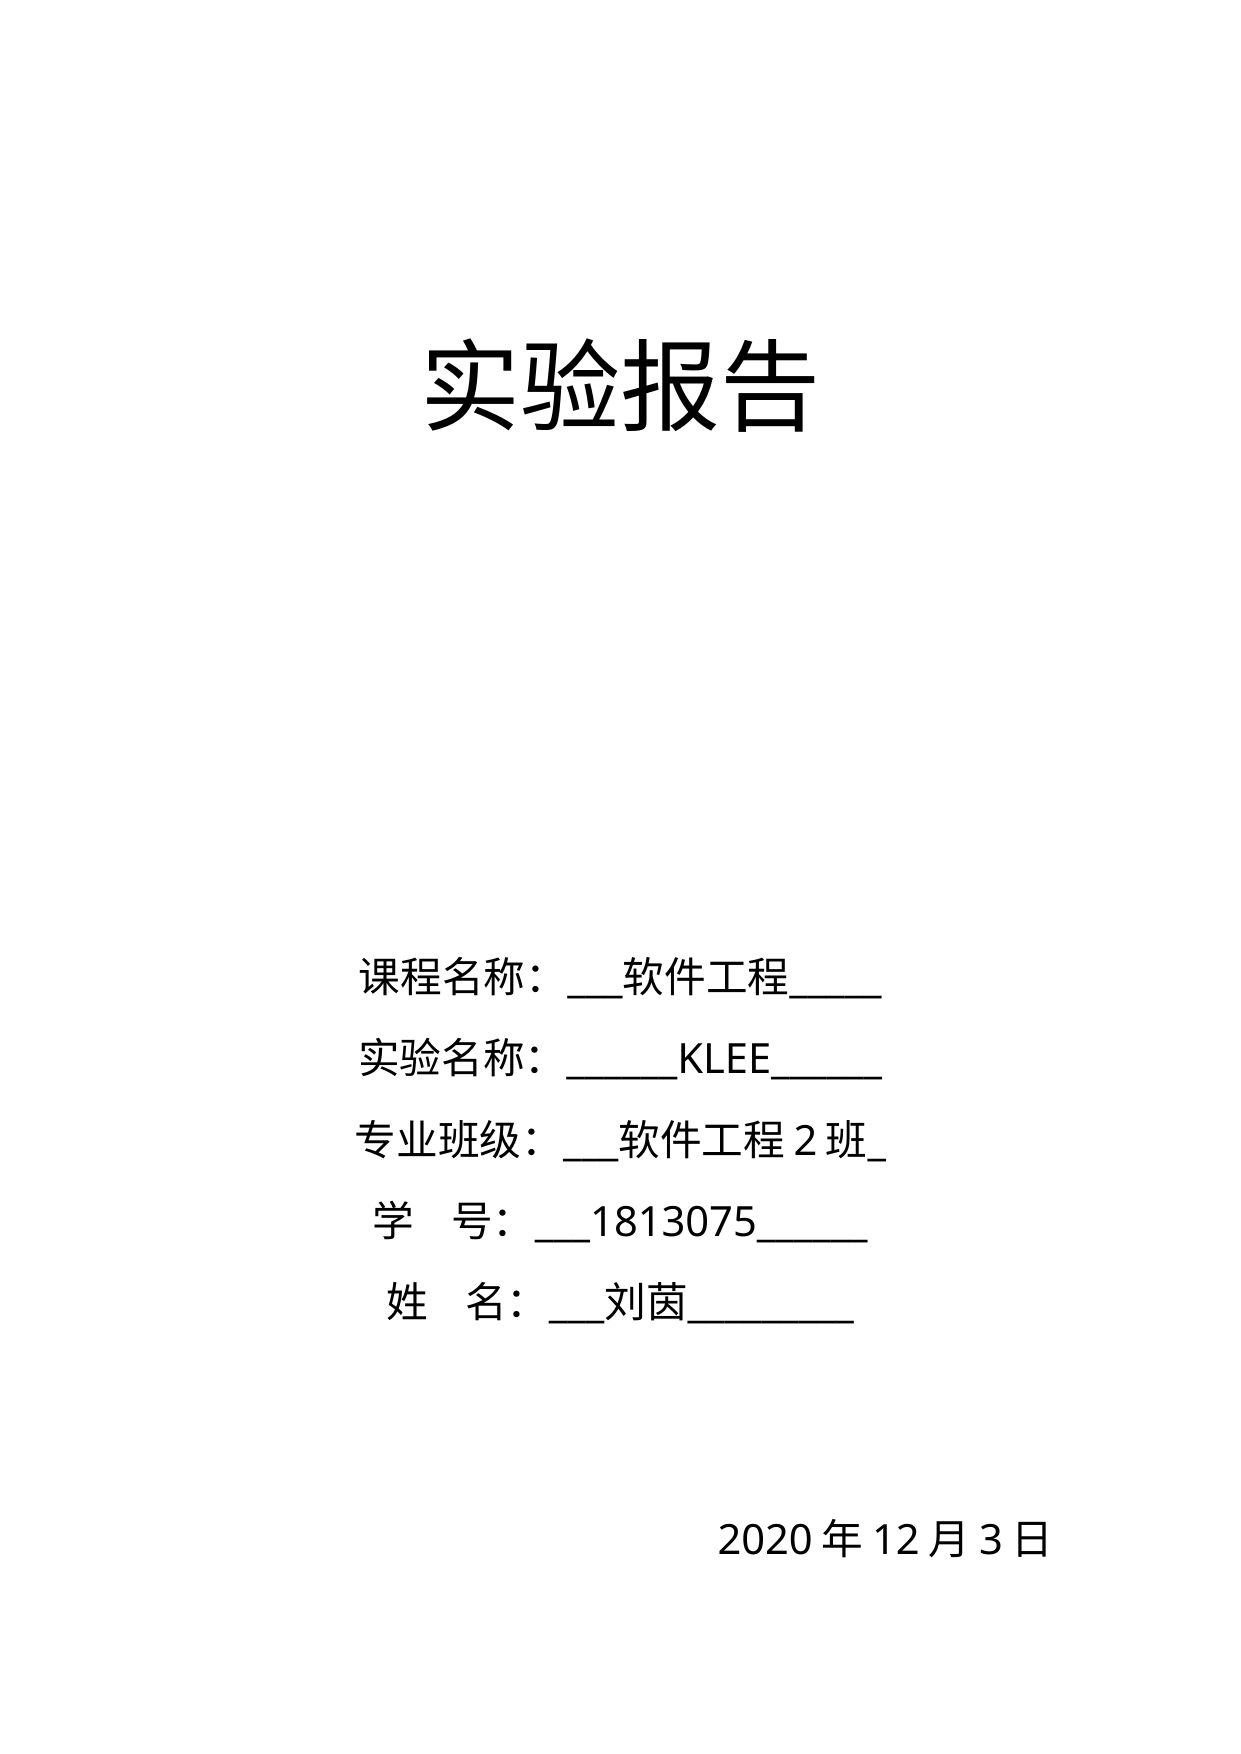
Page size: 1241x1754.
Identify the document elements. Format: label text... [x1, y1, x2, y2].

text 姓 名：___刘茵_________ [187, 1269, 1053, 1330]
text 学 号：___1813075______ [187, 1188, 1053, 1248]
text 课程名称：___软件工程_____ [187, 944, 1053, 1004]
text 2020年 12月 3日 [187, 1506, 1053, 1566]
text 实验报告 [187, 307, 1053, 452]
text 专业班级：___软件工程2班_ [187, 1107, 1053, 1167]
text 实验名称：______KLEE______ [187, 1025, 1053, 1086]
